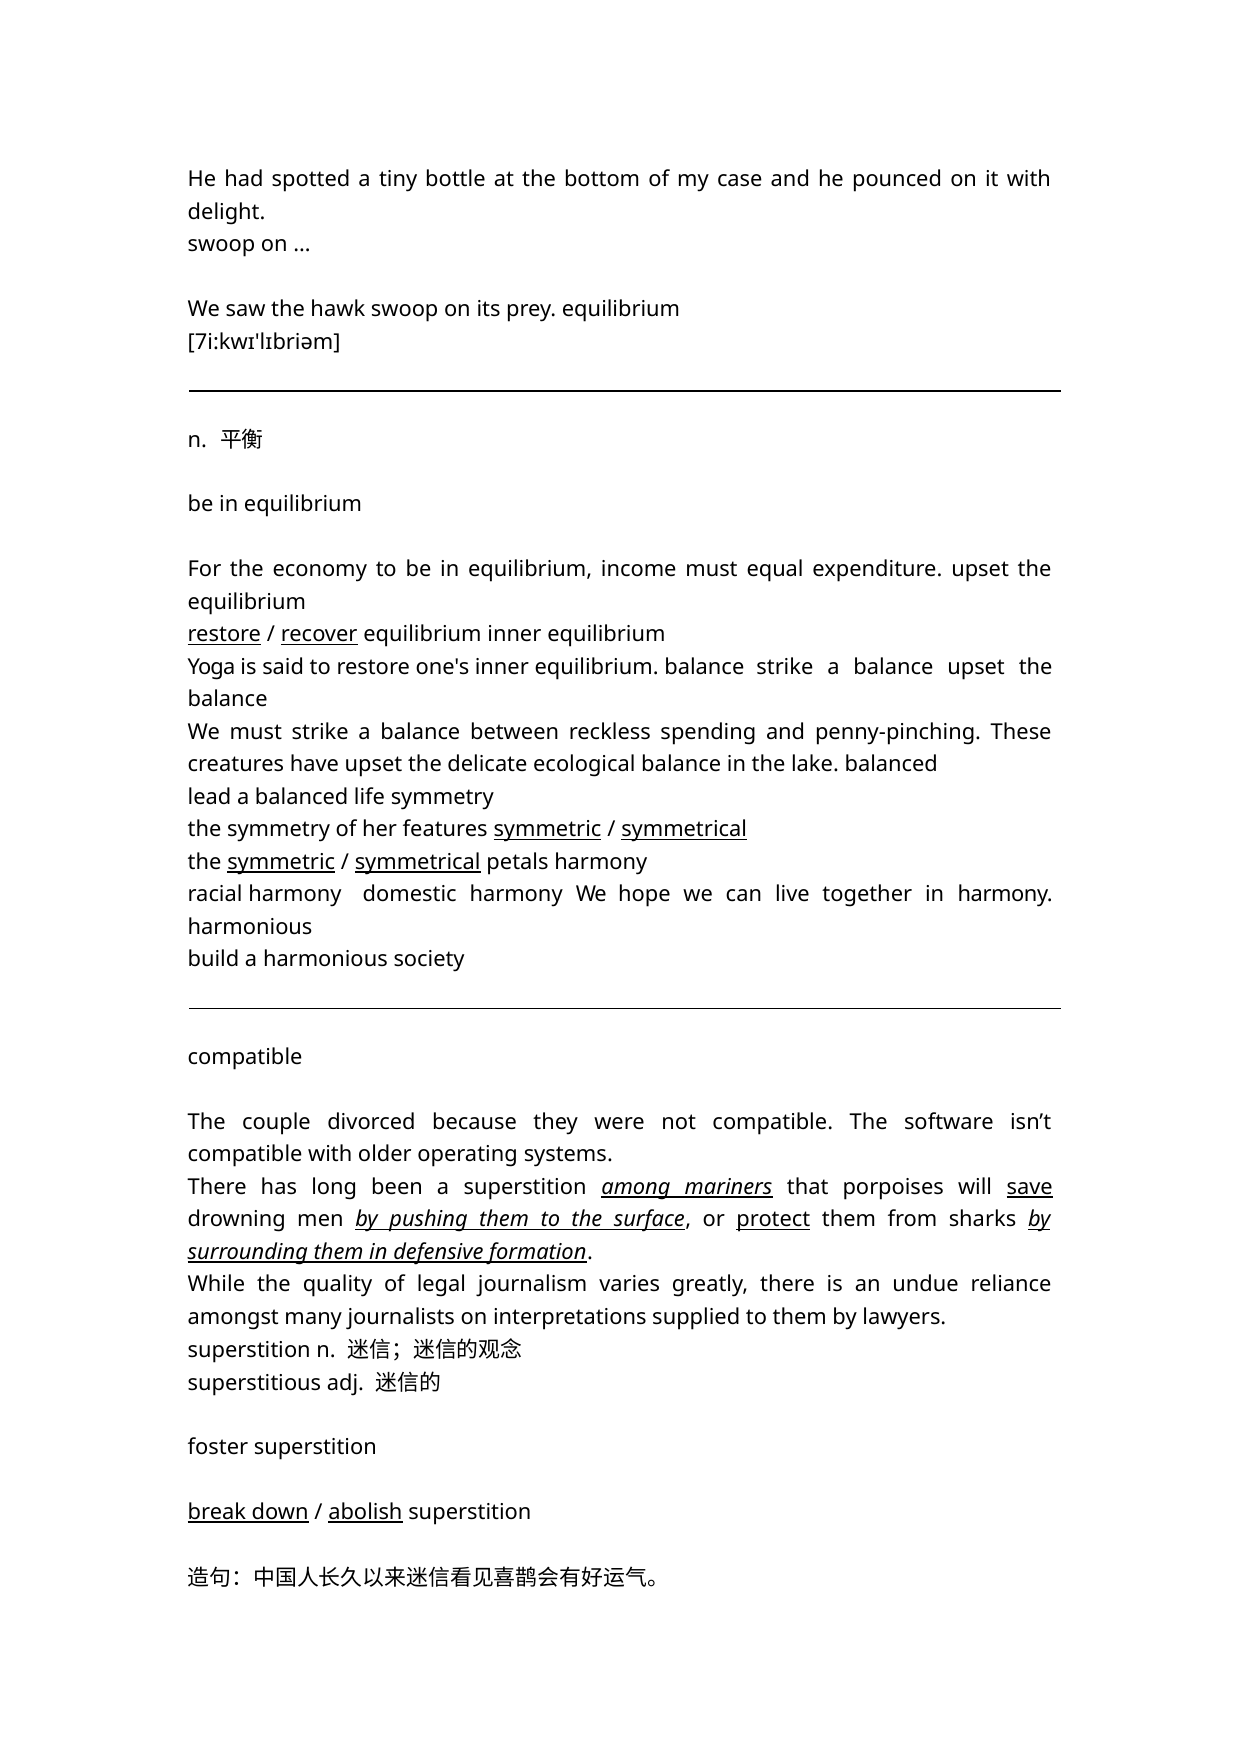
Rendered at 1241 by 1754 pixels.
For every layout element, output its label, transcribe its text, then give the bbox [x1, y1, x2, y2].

text superstition n. 迷信；迷信的观念 [187, 1332, 1053, 1364]
text While the quality of legal journalism varies greatly, there is an undue reliance amongst many journalists on interpretations supplied to them by lawyers. [187, 1267, 1053, 1332]
text the symmetric / symmetrical petals harmony [187, 844, 1053, 877]
text be in equilibrium [187, 487, 1053, 519]
text compatible [187, 1039, 1053, 1072]
text There has long been a superstition among mariners that porpoises will save drowning men by pushing them to the surface, or protect them from sharks by surrounding them in defensive formation. [187, 1169, 1053, 1267]
text Yoga is said to restore one's inner equilibrium. balance strike a balance upset the balance [187, 649, 1053, 714]
text We must strike a balance between reckless spending and penny-pinching. These creatures have upset the delicate ecological balance in the lake. balanced [187, 714, 1053, 779]
text break down / abolish superstition [187, 1494, 1053, 1527]
text The couple divorced because they were not compatible. The software isn’t compatible with older operating systems. [187, 1104, 1053, 1169]
text 造句：中国人长久以来迷信看见喜鹊会有好运气。 [187, 1559, 1053, 1592]
text n. 平衡 [187, 422, 1053, 454]
text [7i:kwɪ'lɪbriəm] [187, 324, 1053, 357]
text We saw the hawk swoop on its prey. equilibrium [187, 292, 1053, 324]
text foster superstition [187, 1429, 1053, 1462]
text superstitious adj. 迷信的 [187, 1364, 1053, 1397]
text He had spotted a tiny bottle at the bottom of my case and he pounced on it with delight. [187, 162, 1053, 227]
text racial harmony domestic harmony We hope we can live together in harmony. harmonious [187, 877, 1053, 942]
text swoop on … [187, 227, 1053, 259]
text restore / recover equilibrium inner equilibrium [187, 617, 1053, 649]
text For the economy to be in equilibrium, income must equal expenditure. upset the equilibrium [187, 552, 1053, 617]
text the symmetry of her features symmetric / symmetrical [187, 812, 1053, 844]
text build a harmonious society [187, 942, 1053, 974]
text lead a balanced life symmetry [187, 779, 1053, 812]
